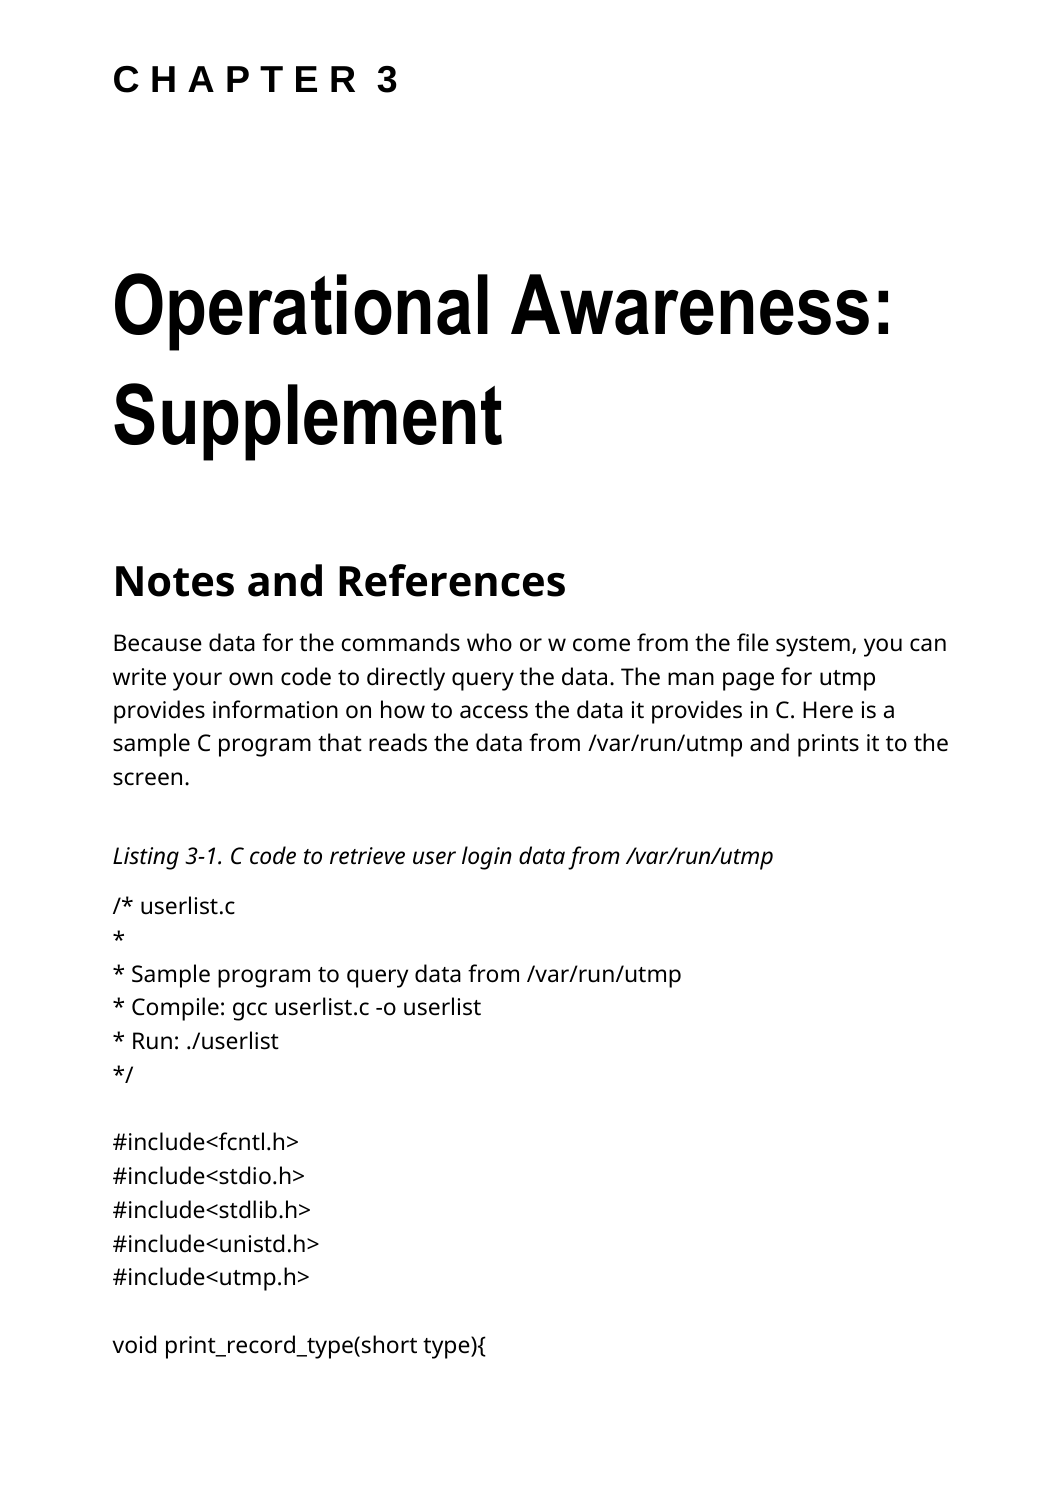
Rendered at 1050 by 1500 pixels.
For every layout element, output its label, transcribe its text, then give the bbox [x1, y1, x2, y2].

text #include<fcntl.h> [112, 1126, 975, 1158]
text Listing 3-1. C code to retrieve user login data from /var/run/utmp [112, 840, 975, 871]
text #include<stdio.h> [112, 1160, 975, 1191]
text void print_record_type(short type){ [112, 1329, 975, 1360]
title Operational Awareness: Supplement [112, 257, 975, 462]
text * Sample program to query data from /var/run/utmp [112, 958, 975, 989]
text #include<unistd.h> [112, 1228, 975, 1259]
subtitle Notes and References [112, 551, 975, 608]
text Because data for the commands who or w come from the file system, you can write your own code to directly query the data. The man page for utmp provides information on how to access the data it provides in C. Here is a sample C program that reads the data from /var/run/utmp and prints it to the screen. [112, 625, 975, 792]
text * Compile: gcc userlist.c -o userlist [112, 991, 975, 1023]
text /* userlist.c [112, 890, 975, 921]
text * Run: ./userlist [112, 1025, 975, 1056]
text #include<utmp.h> [112, 1261, 975, 1293]
text * [112, 924, 975, 955]
text */ [112, 1059, 975, 1090]
text #include<stdlib.h> [112, 1194, 975, 1225]
